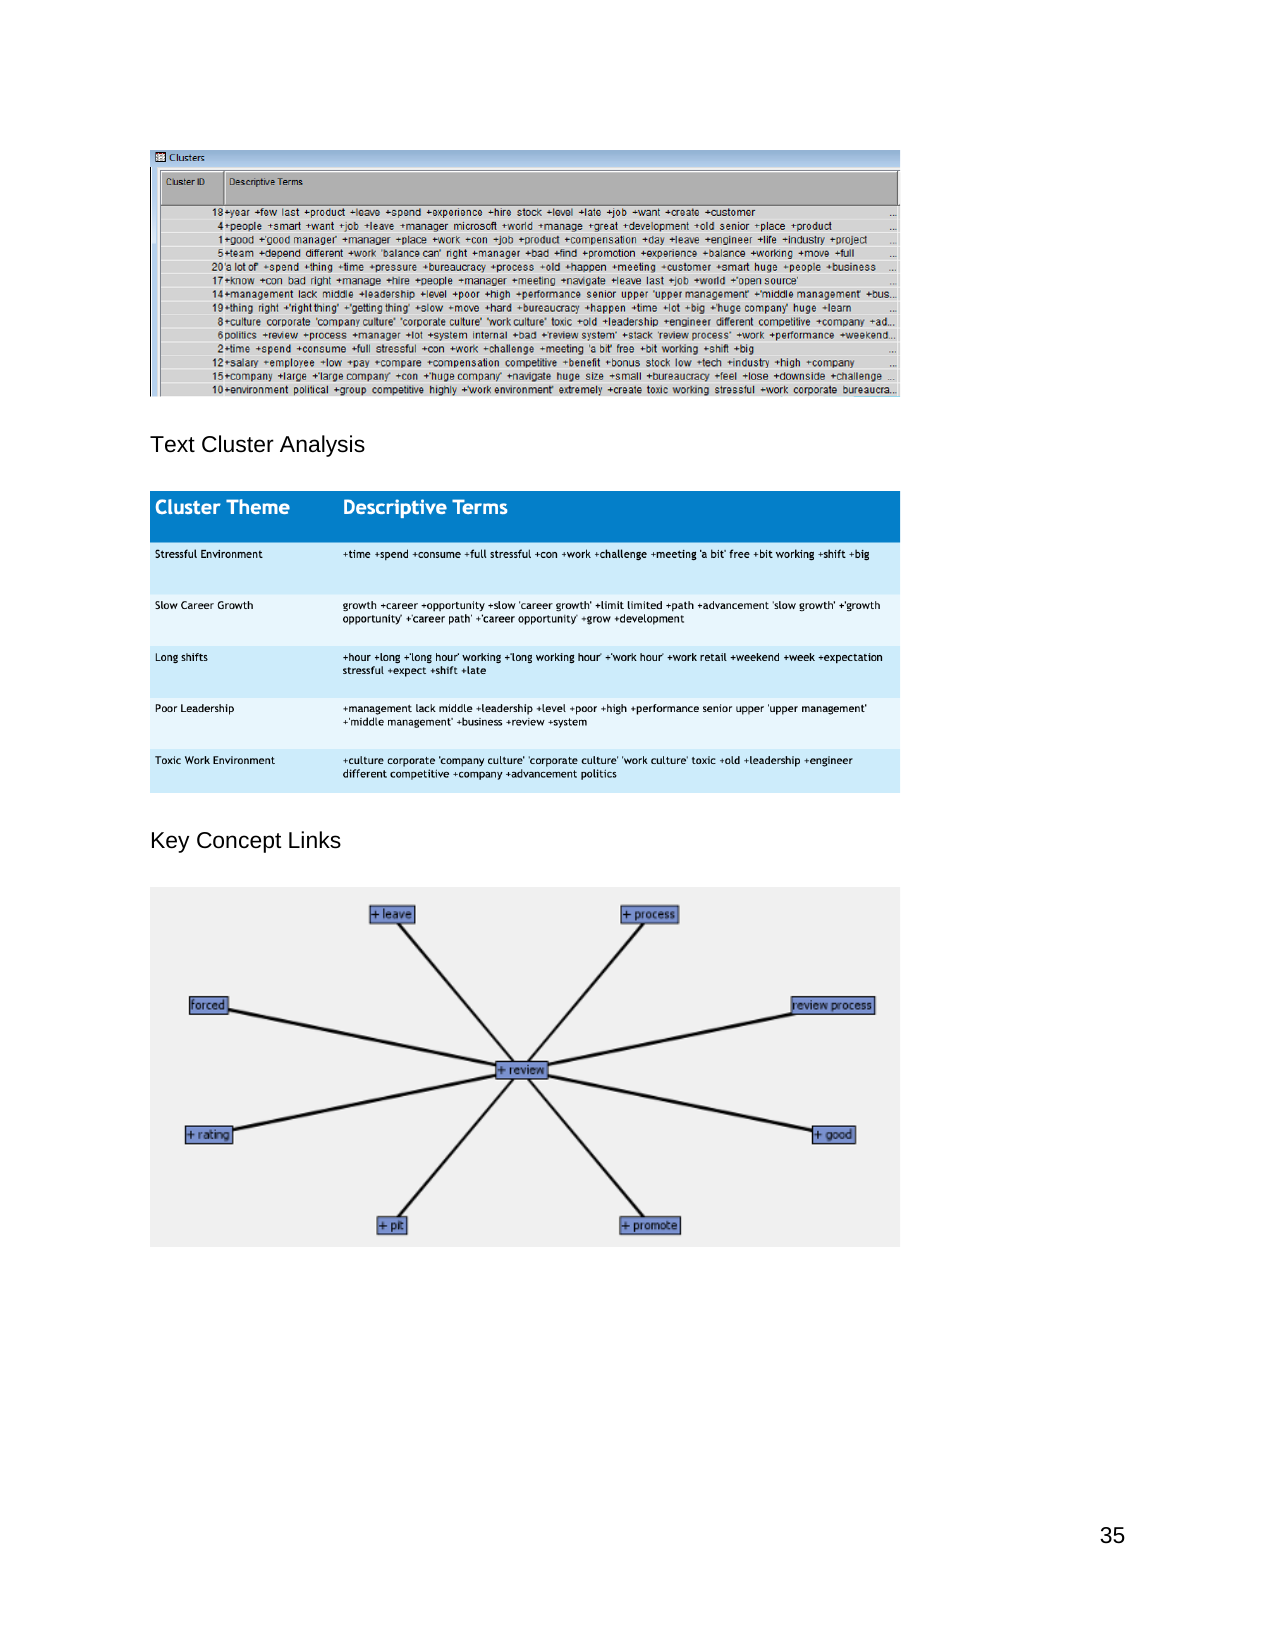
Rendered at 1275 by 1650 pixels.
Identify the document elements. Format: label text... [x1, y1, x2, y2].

picture [150, 491, 901, 793]
text Key Concept Links [150, 827, 1125, 853]
text Text Cluster Analysis [150, 431, 1125, 457]
picture [150, 887, 901, 1247]
picture [150, 150, 901, 397]
